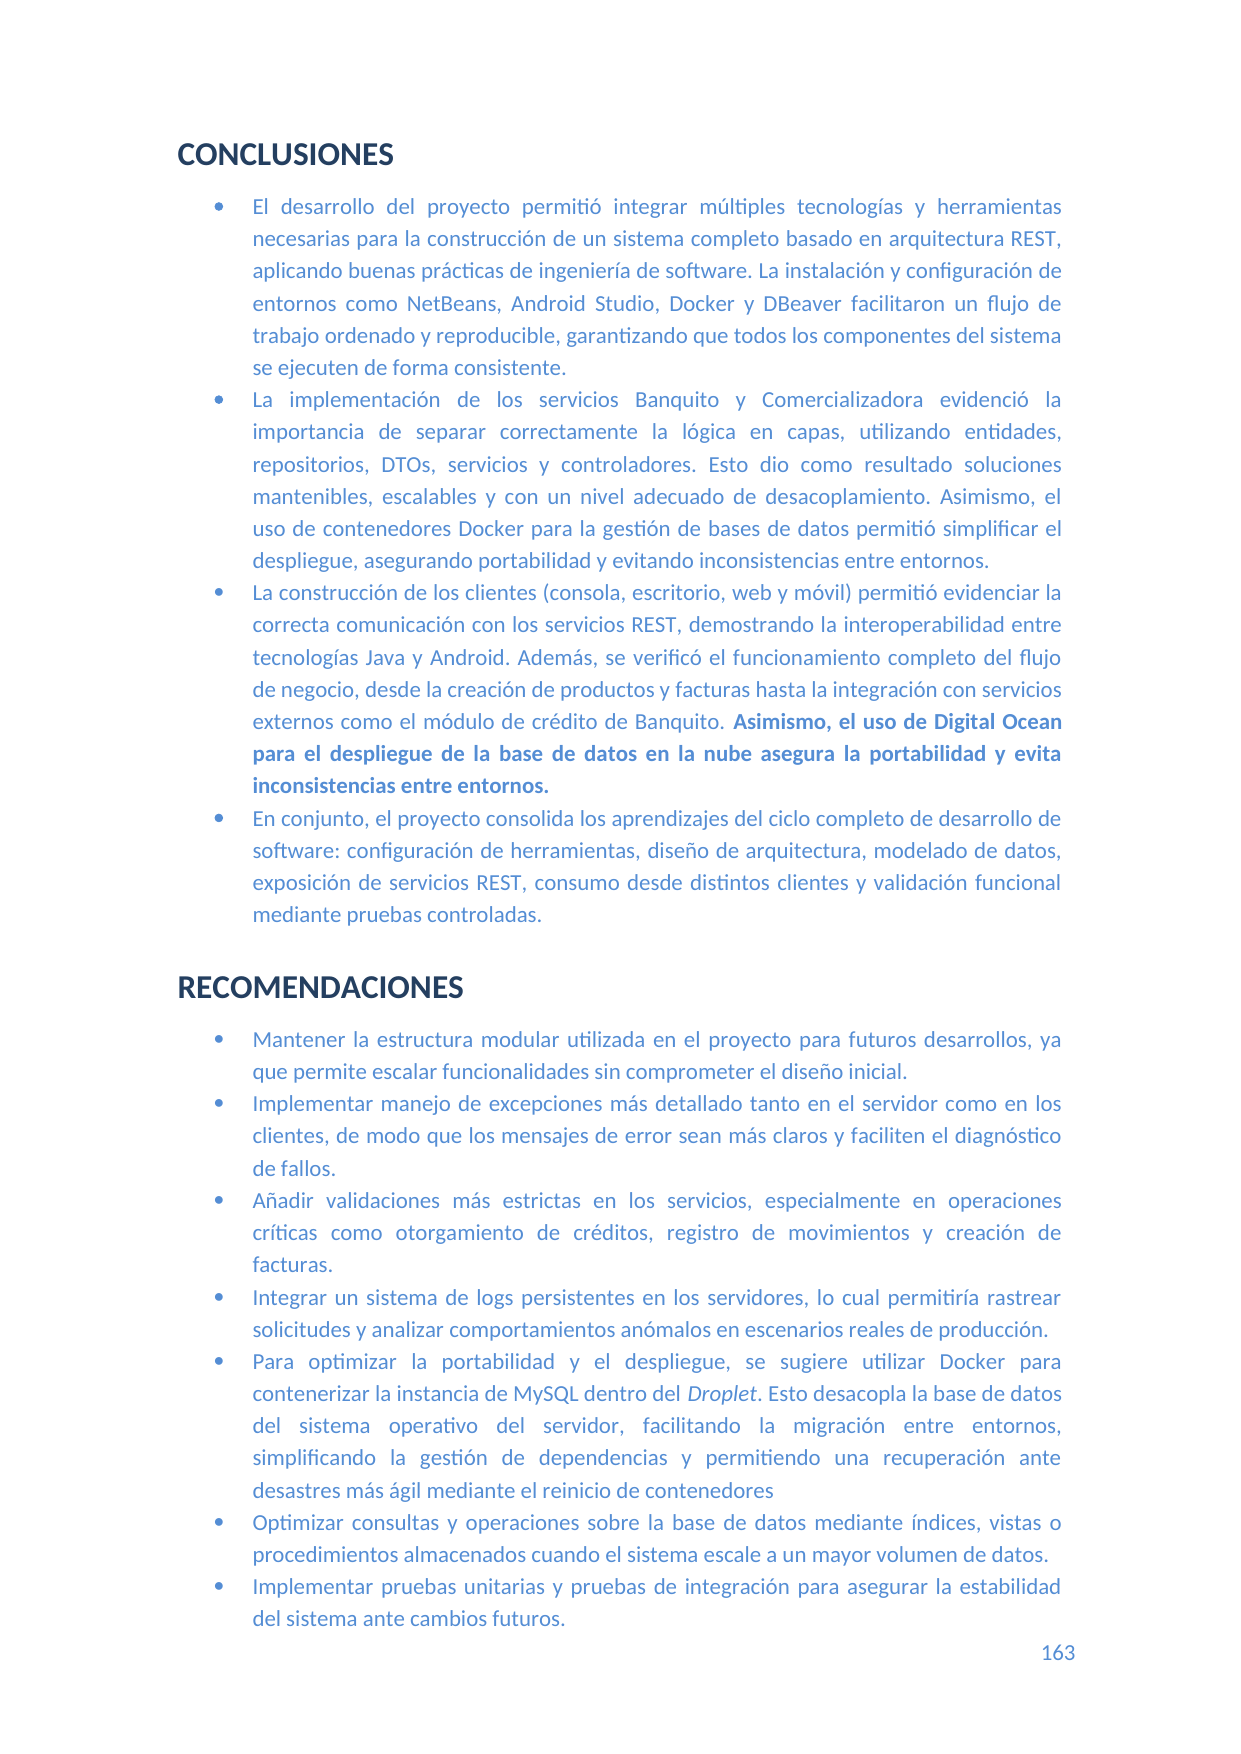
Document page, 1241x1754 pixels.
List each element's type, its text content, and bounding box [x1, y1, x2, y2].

list Mantener la estructura modular utilizada en el proyecto para futuros desarrollos, ya que permite escalar funcionalidades sin comprometer el diseño inicial. [215, 1025, 1063, 1085]
list La implementación de los servicios Banquito y Comercializadora evidenció la importancia de separar correctamente la lógica en capas, utilizando entidades, repositorios, DTOs, servicios y controladores. Esto dio como resultado soluciones mantenibles, escalables y con un nivel adecuado de desacoplamiento. Asimismo, el uso de contenedores Docker para la gestión de bases de datos permitió simplificar el despliegue, asegurando portabilidad y evitando inconsistencias entre entornos. [215, 385, 1063, 574]
list Añadir validaciones más estrictas en los servicios, especialmente en operaciones críticas como otorgamiento de créditos, registro de movimientos y creación de facturas. [215, 1186, 1063, 1278]
list Optimizar consultas y operaciones sobre la base de datos mediante índices, vistas o procedimientos almacenados cuando el sistema escale a un mayor volumen de datos. [215, 1508, 1063, 1568]
list Integrar un sistema de logs persistentes en los servidores, lo cual permitiría rastrear solicitudes y analizar comportamientos anómalos en escenarios reales de producción. [215, 1283, 1063, 1343]
list La construcción de los clientes (consola, escritorio, web y móvil) permitió evidenciar la correcta comunicación con los servicios REST, demostrando la interoperabilidad entre tecnologías Java y Android. Además, se verificó el funcionamiento completo del flujo de negocio, desde la creación de productos y facturas hasta la integración con servicios externos como el módulo de crédito de Banquito. Asimismo, el uso de Digital Ocean para el despliegue de la base de datos en la nube asegura la portabilidad y evita inconsistencias entre entornos. [215, 578, 1063, 799]
list El desarrollo del proyecto permitió integrar múltiples tecnologías y herramientas necesarias para la construcción de un sistema completo basado en arquitectura REST, aplicando buenas prácticas de ingeniería de software. La instalación y configuración de entornos como NetBeans, Android Studio, Docker y DBeaver facilitaron un flujo de trabajo ordenado y reproducible, garantizando que todos los componentes del sistema se ejecuten de forma consistente. [215, 192, 1063, 381]
subtitle RECOMENDACIONES [177, 966, 1063, 1007]
subtitle CONCLUSIONES [177, 133, 1063, 174]
list En conjunto, el proyecto consolida los aprendizajes del ciclo completo de desarrollo de software: configuración de herramientas, diseño de arquitectura, modelado de datos, exposición de servicios REST, consumo desde distintos clientes y validación funcional mediante pruebas controladas. [215, 804, 1063, 928]
list Implementar manejo de excepciones más detallado tanto en el servidor como en los clientes, de modo que los mensajes de error sean más claros y faciliten el diagnóstico de fallos. [215, 1089, 1063, 1182]
list Para optimizar la portabilidad y el despliegue, se sugiere utilizar Docker para contenerizar la instancia de MySQL dentro del Droplet. Esto desacopla la base de datos del sistema operativo del servidor, facilitando la migración entre entornos, simplificando la gestión de dependencias y permitiendo una recuperación ante desastres más ágil mediante el reinicio de contenedores [215, 1347, 1063, 1504]
list Implementar pruebas unitarias y pruebas de integración para asegurar la estabilidad del sistema ante cambios futuros. [215, 1572, 1063, 1632]
